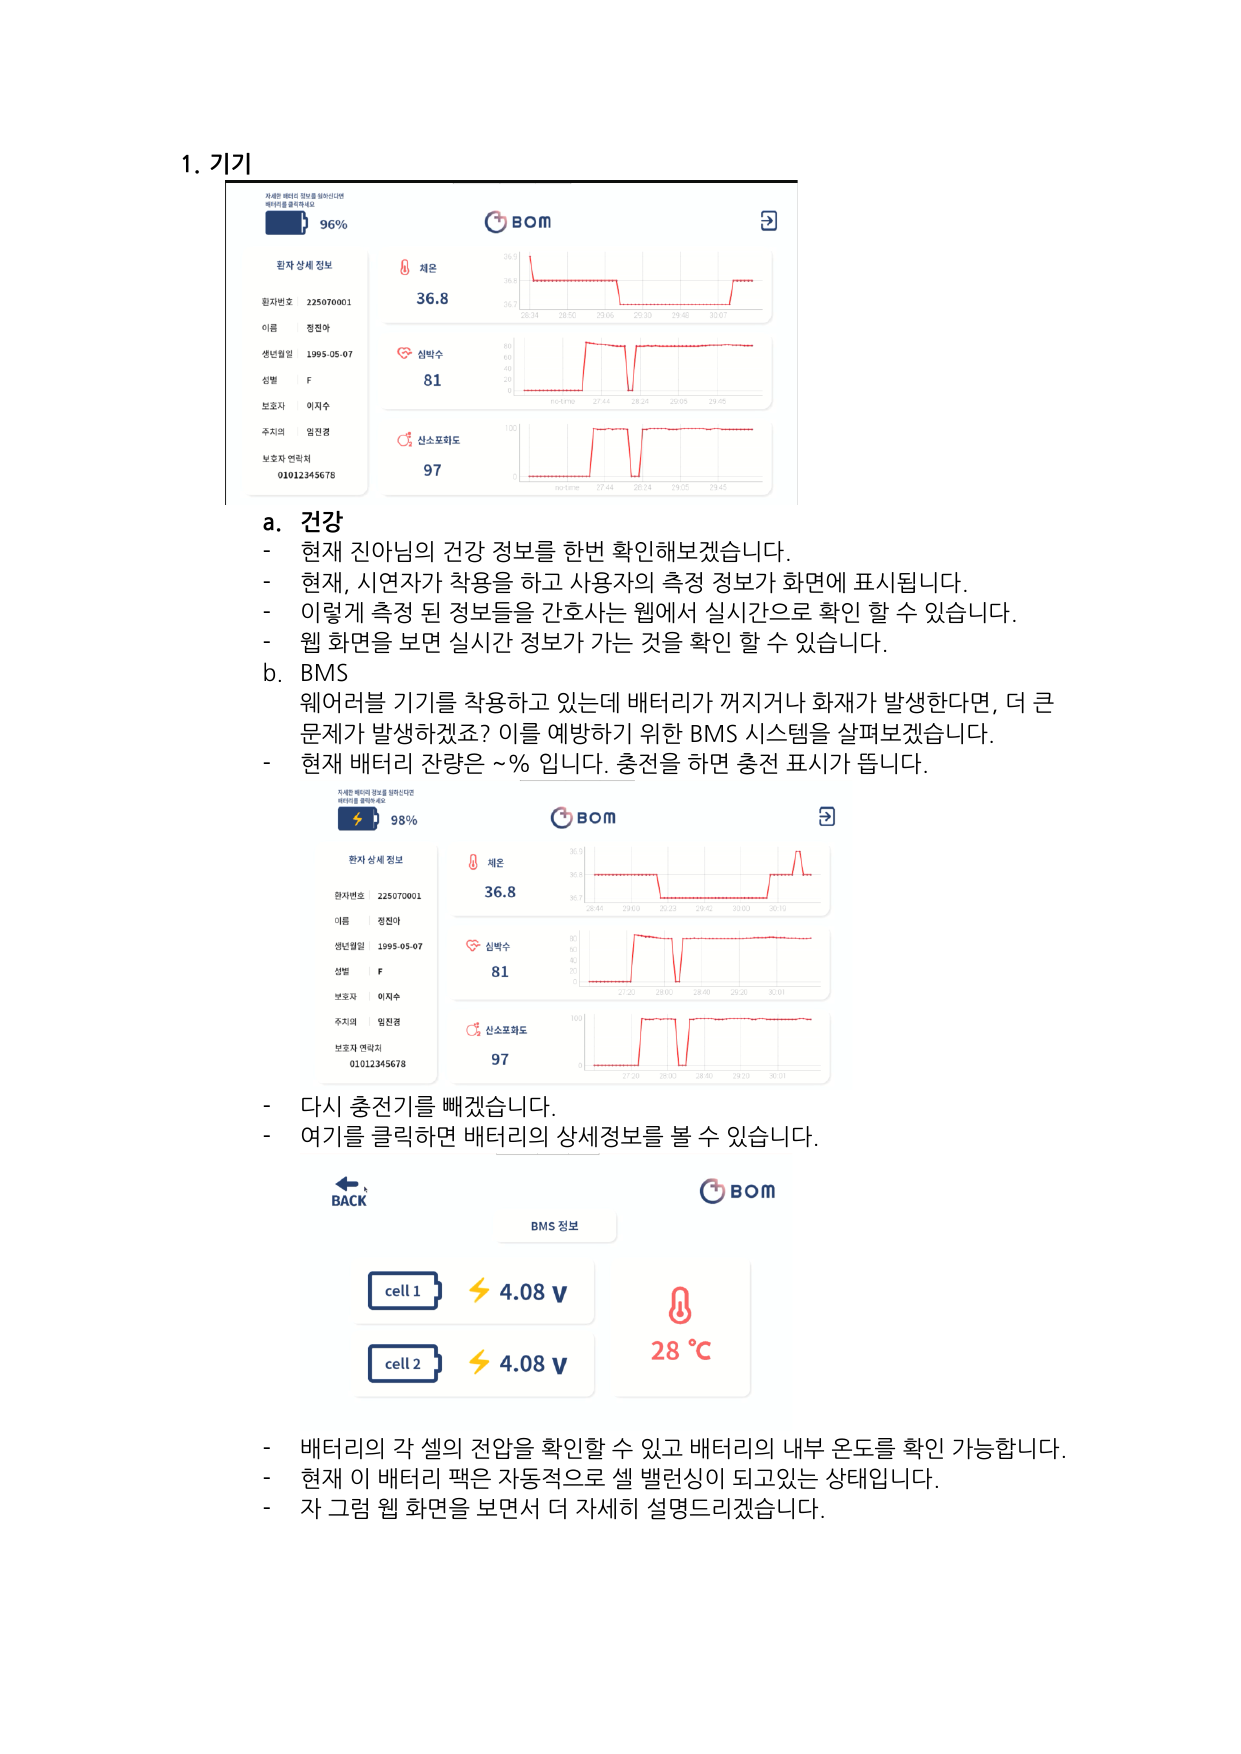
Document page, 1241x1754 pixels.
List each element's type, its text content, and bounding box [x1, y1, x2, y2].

list 이렇게 측정 된 정보들을 간호사는 웹에서 실시간으로 확인 할 수 있습니다. [262, 599, 1090, 625]
picture [300, 1153, 793, 1431]
picture [225, 180, 798, 505]
list 웹 화면을 보면 실시간 정보가 가는 것을 확인 할 수 있습니다. [262, 629, 1090, 656]
list BMS [262, 659, 1090, 686]
list 현재, 시연자가 착용을 하고 사용자의 측정 정보가 화면에 표시됩니다. [262, 569, 1090, 595]
text 웨어러블 기기를 착용하고 있는데 배터리가 꺼지거나 화재가 발생한다면, 더 큰 문제가 발생하겠죠? 이를 예방하기 위한 BMS 시스템을 살펴보겠습니다. [300, 690, 1090, 746]
list 현재 이 배터리 팩은 자동적으로 셀 밸런싱이 되고있는 상태입니다. [262, 1465, 1090, 1491]
list 기기 [179, 150, 1090, 176]
picture [300, 780, 853, 1090]
list 여기를 클릭하면 배터리의 상세정보를 볼 수 있습니다. [262, 1123, 1090, 1150]
list 현재 진아님의 건강 정보를 한번 확인해보겠습니다. [262, 539, 1090, 565]
list 배터리의 각 셀의 전압을 확인할 수 있고 배터리의 내부 온도를 확인 가능합니다. [262, 1435, 1090, 1461]
list 건강 [262, 508, 1090, 535]
list 자 그럼 웹 화면을 보면서 더 자세히 설명드리겠습니다. [262, 1495, 1090, 1522]
list 현재 배터리 잔량은 ~% 입니다. 충전을 하면 충전 표시가 뜹니다. [262, 750, 1090, 776]
list 다시 충전기를 빼겠습니다. [262, 1093, 1090, 1120]
